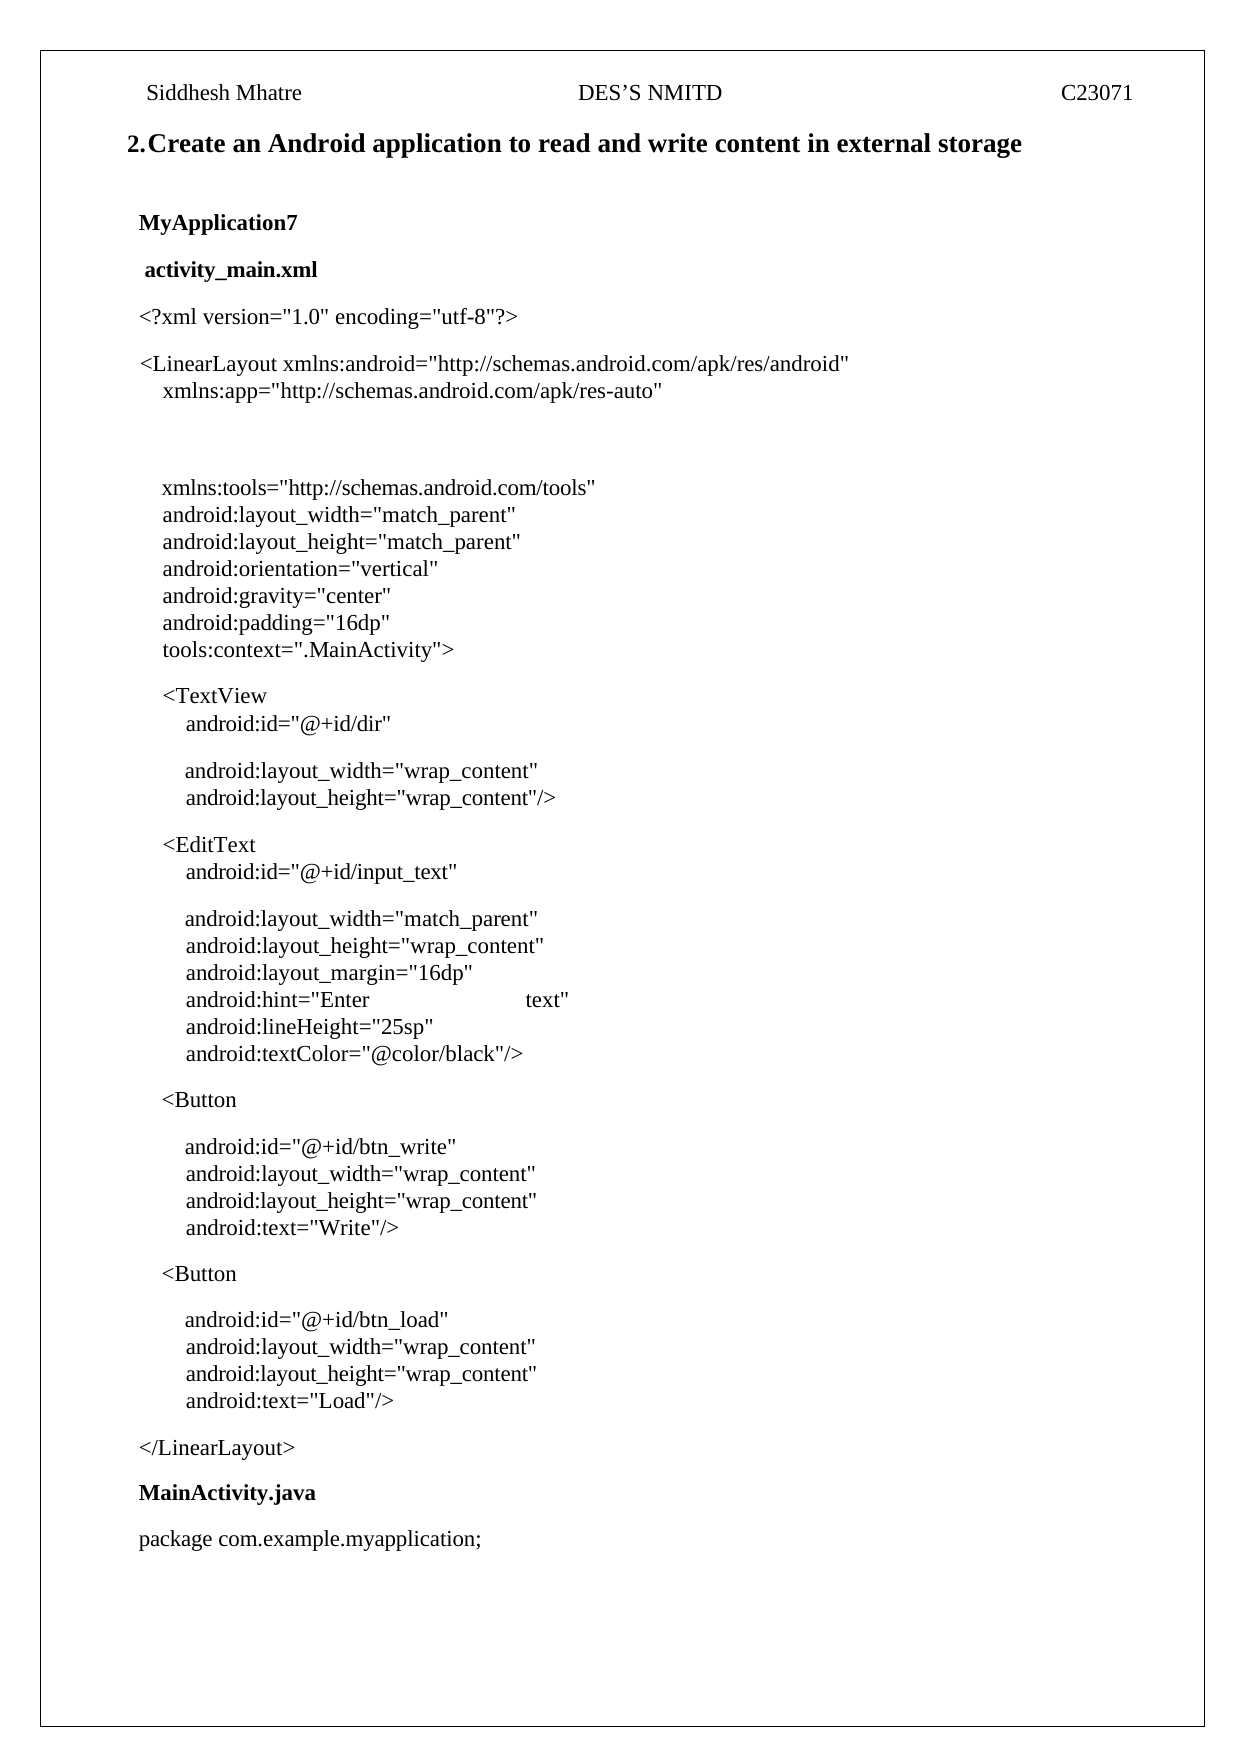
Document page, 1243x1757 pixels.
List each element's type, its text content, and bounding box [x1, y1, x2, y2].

text android:id="@+id/btn_load" android:layout_width="wrap_content" android:layout_height="wrap_content" android:text="Load"/> [184, 1306, 539, 1414]
text <TextView android:id="@+id/dir" [162, 683, 393, 736]
text <Button [161, 1260, 1204, 1286]
text </LinearLayout> [138, 1433, 1204, 1460]
text MyApplication7 activity_main.xml [138, 209, 319, 283]
text <?xml version="1.0" encoding="utf-8"?> [138, 303, 1204, 330]
text package com.example.myapplication; [138, 1526, 1204, 1552]
text <EditText android:id="@+id/input_text" [162, 831, 459, 884]
text android:layout_width="match_parent" android:layout_height="wrap_content" android:layout_margin="16dp" android:hint="Enter text" android:lineHeight="25sp" android:textColor="@color/black"/> [184, 905, 571, 1067]
text MainActivity.java [138, 1479, 1204, 1506]
text android:id="@+id/btn_write" android:layout_width="wrap_content" android:layout_height="wrap_content" android:text="Write"/> [184, 1133, 539, 1240]
text android:layout_width="wrap_content" android:layout_height="wrap_content"/> [184, 757, 558, 810]
text <Button [161, 1086, 1204, 1112]
text <LinearLayout xmlns:android="http://schemas.android.com/apk/res/android" xmlns:app="http://schemas.android.com/apk/res-auto" [139, 350, 852, 404]
list Create an Android application to read and write content in external storage [127, 128, 1204, 159]
text xmlns:tools="http://schemas.android.com/tools" android:layout_width="match_parent" android:layout_height="match_parent" android:orientation="vertical" android:gravity="center" android:padding="16dp" tools:context=".MainActivity"> [161, 474, 597, 663]
